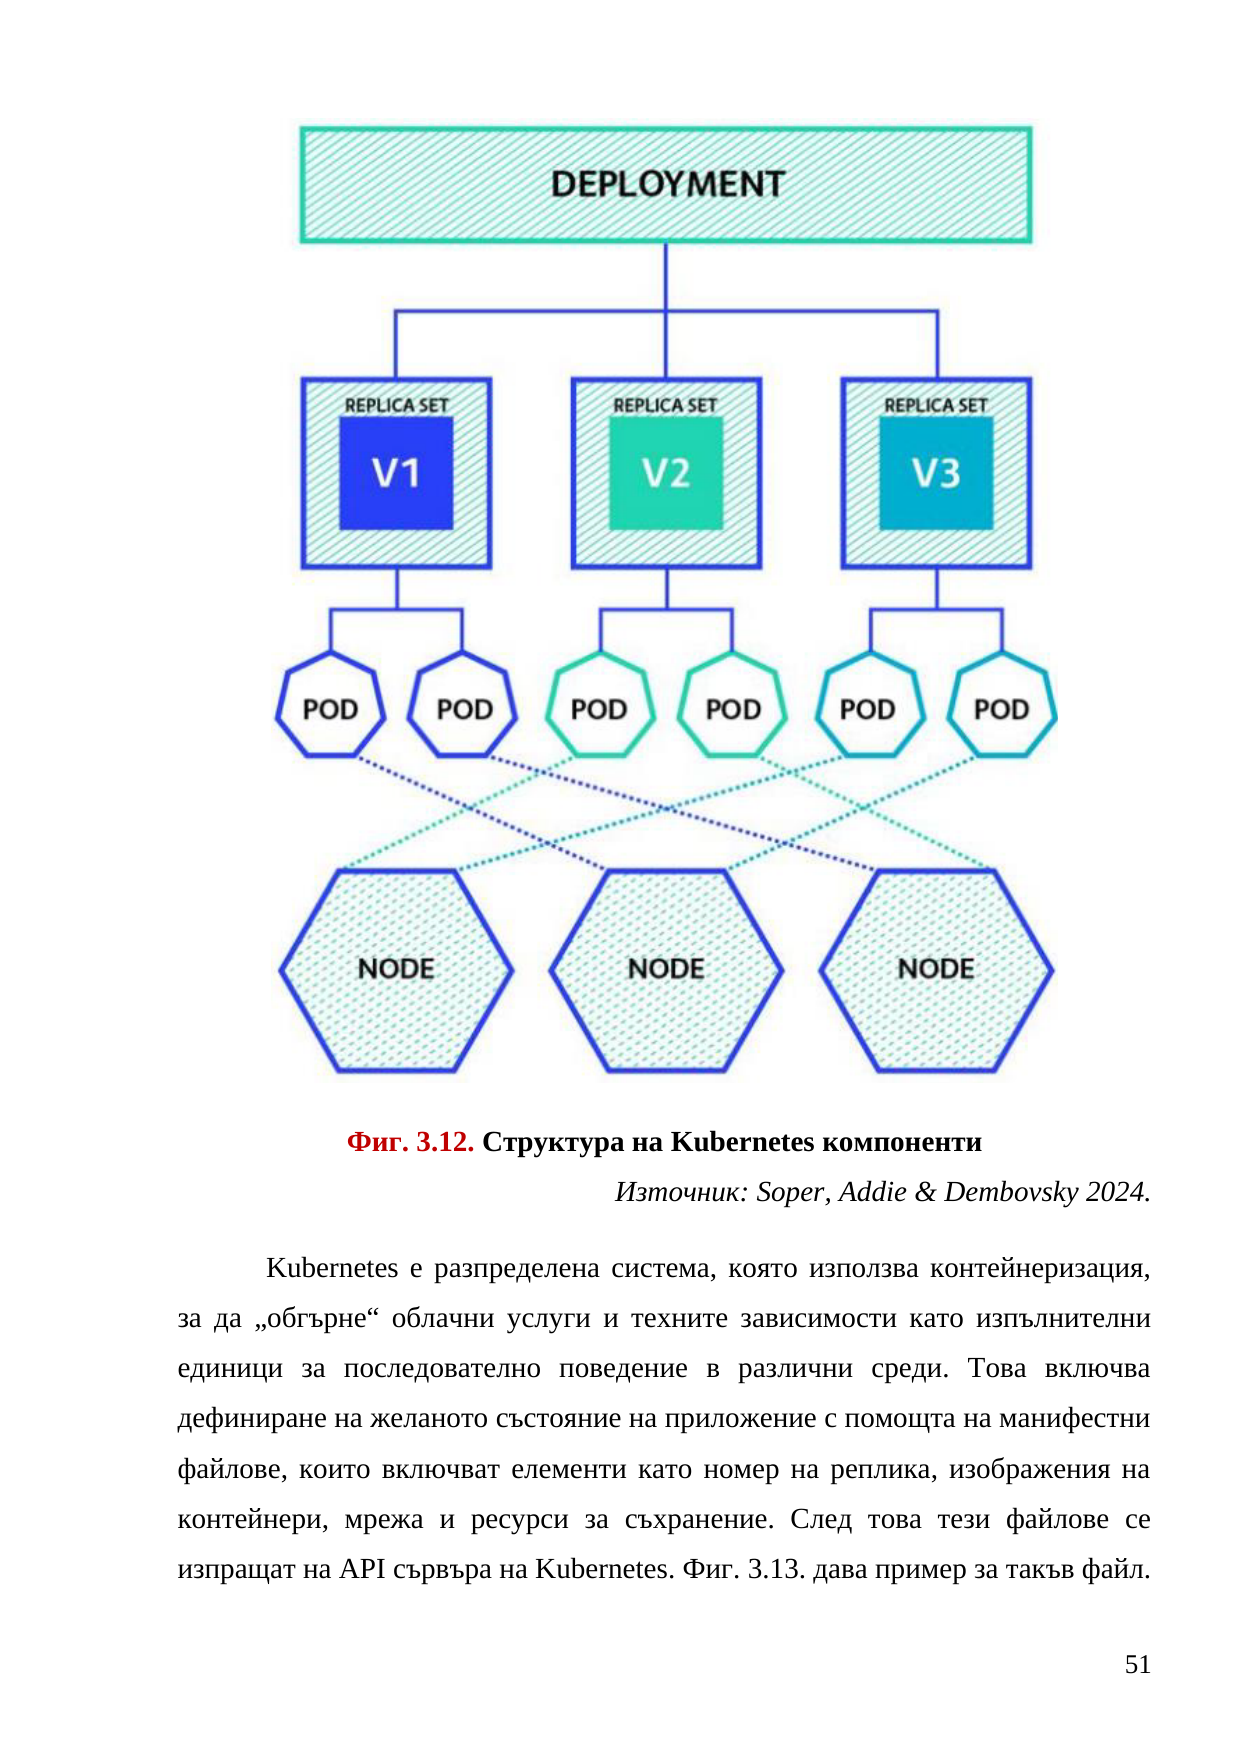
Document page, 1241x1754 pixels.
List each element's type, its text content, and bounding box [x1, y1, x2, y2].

title Фиг. 3.12. Структура на Kubernetes компоненти [177, 1124, 1152, 1158]
text Kubernetes е разпределена система, която използва контейнеризация, за да „обгърне“ облачни услуги и техните зависимости като изпълнителни единици за последователно поведение в различни среди. Това включва дефиниране на желаното състояние на приложение с помощта на манифестни файлове, които включват елементи като номер на реплика, изображения на контейнери, мрежа и ресурси за съхранение. След това тези файлове се изпращат на API сървъра на Kubernetes. Фиг. 3.13. дава пример за такъв файл. [177, 1250, 1152, 1585]
title Източник: Soper, Addie & Dembovsky 2024. [177, 1174, 1152, 1208]
